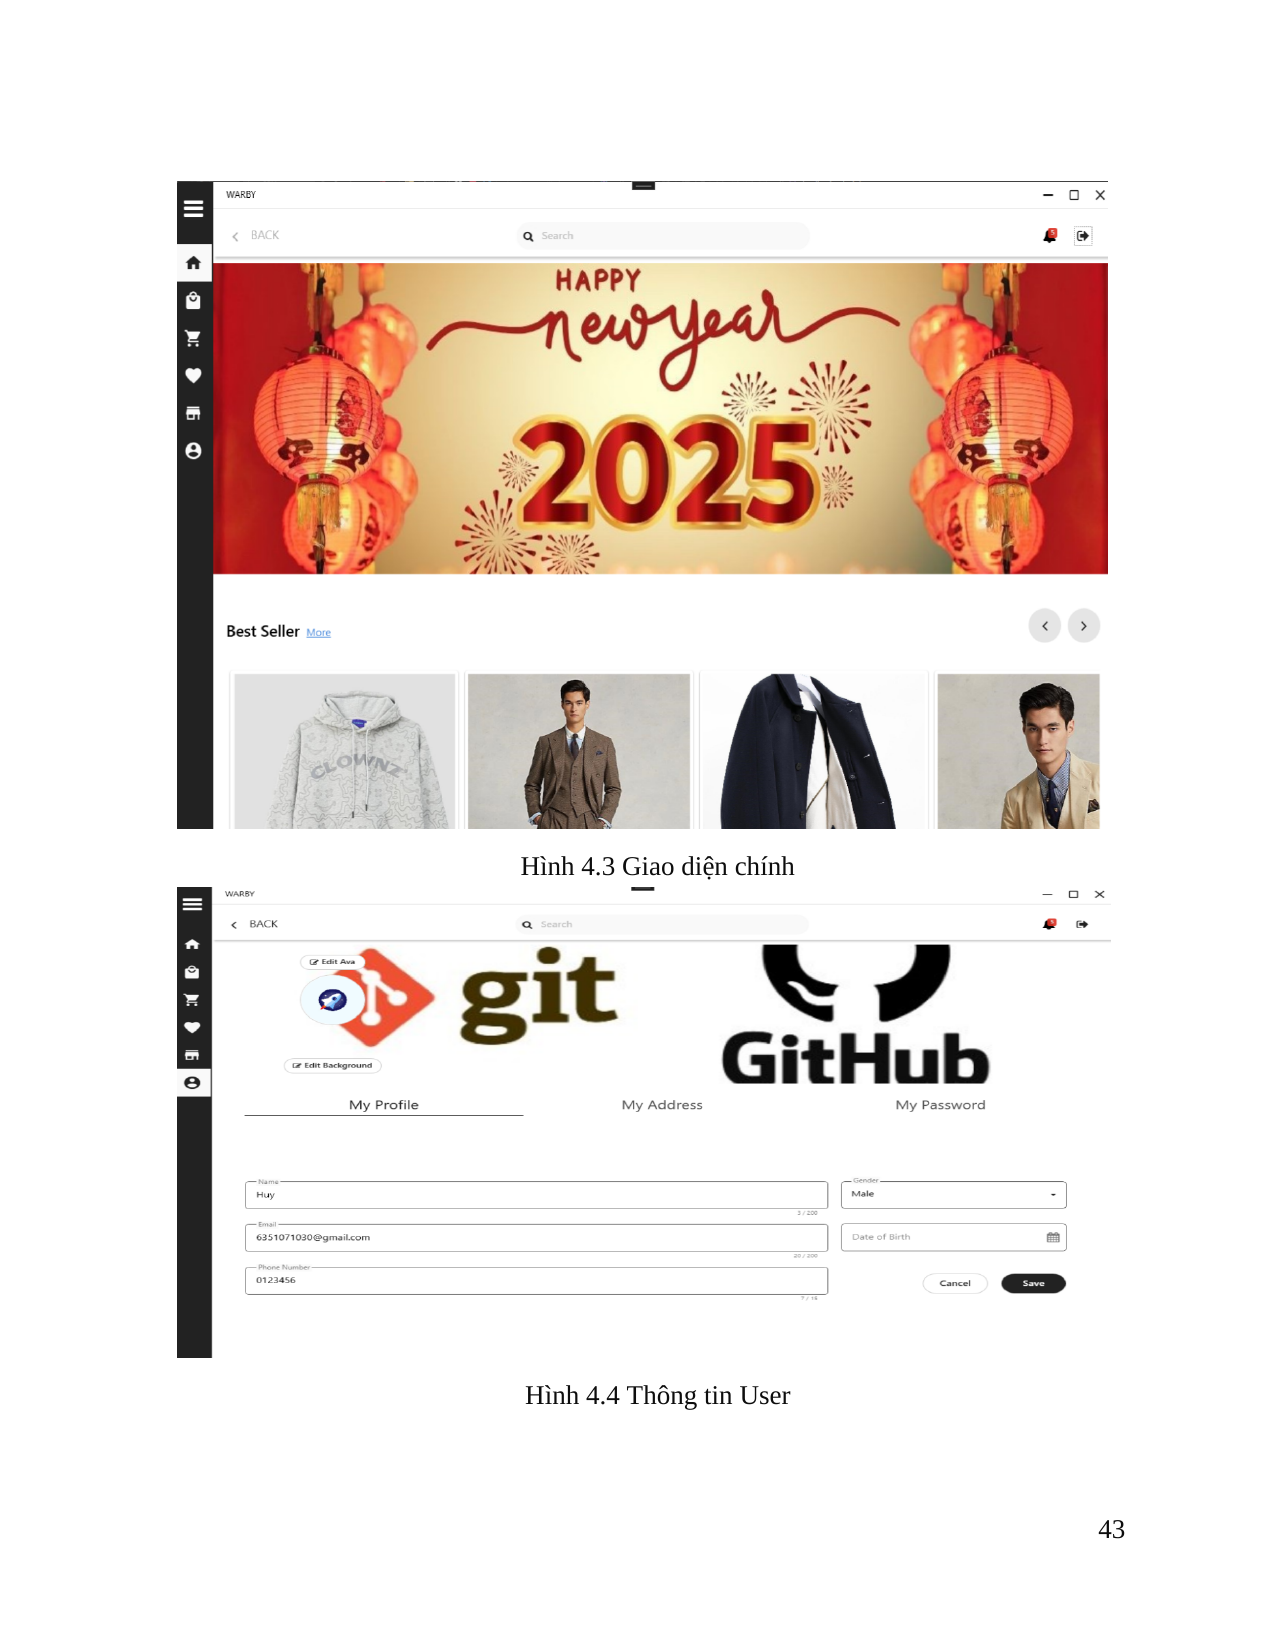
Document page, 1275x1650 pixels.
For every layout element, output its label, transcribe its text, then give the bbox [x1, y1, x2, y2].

picture [177, 887, 1111, 1358]
text Hình 4.4 Thông tin User [150, 1379, 1125, 1410]
text Hình 4.3 Giao diện chính [150, 850, 1125, 881]
picture [177, 181, 1108, 829]
